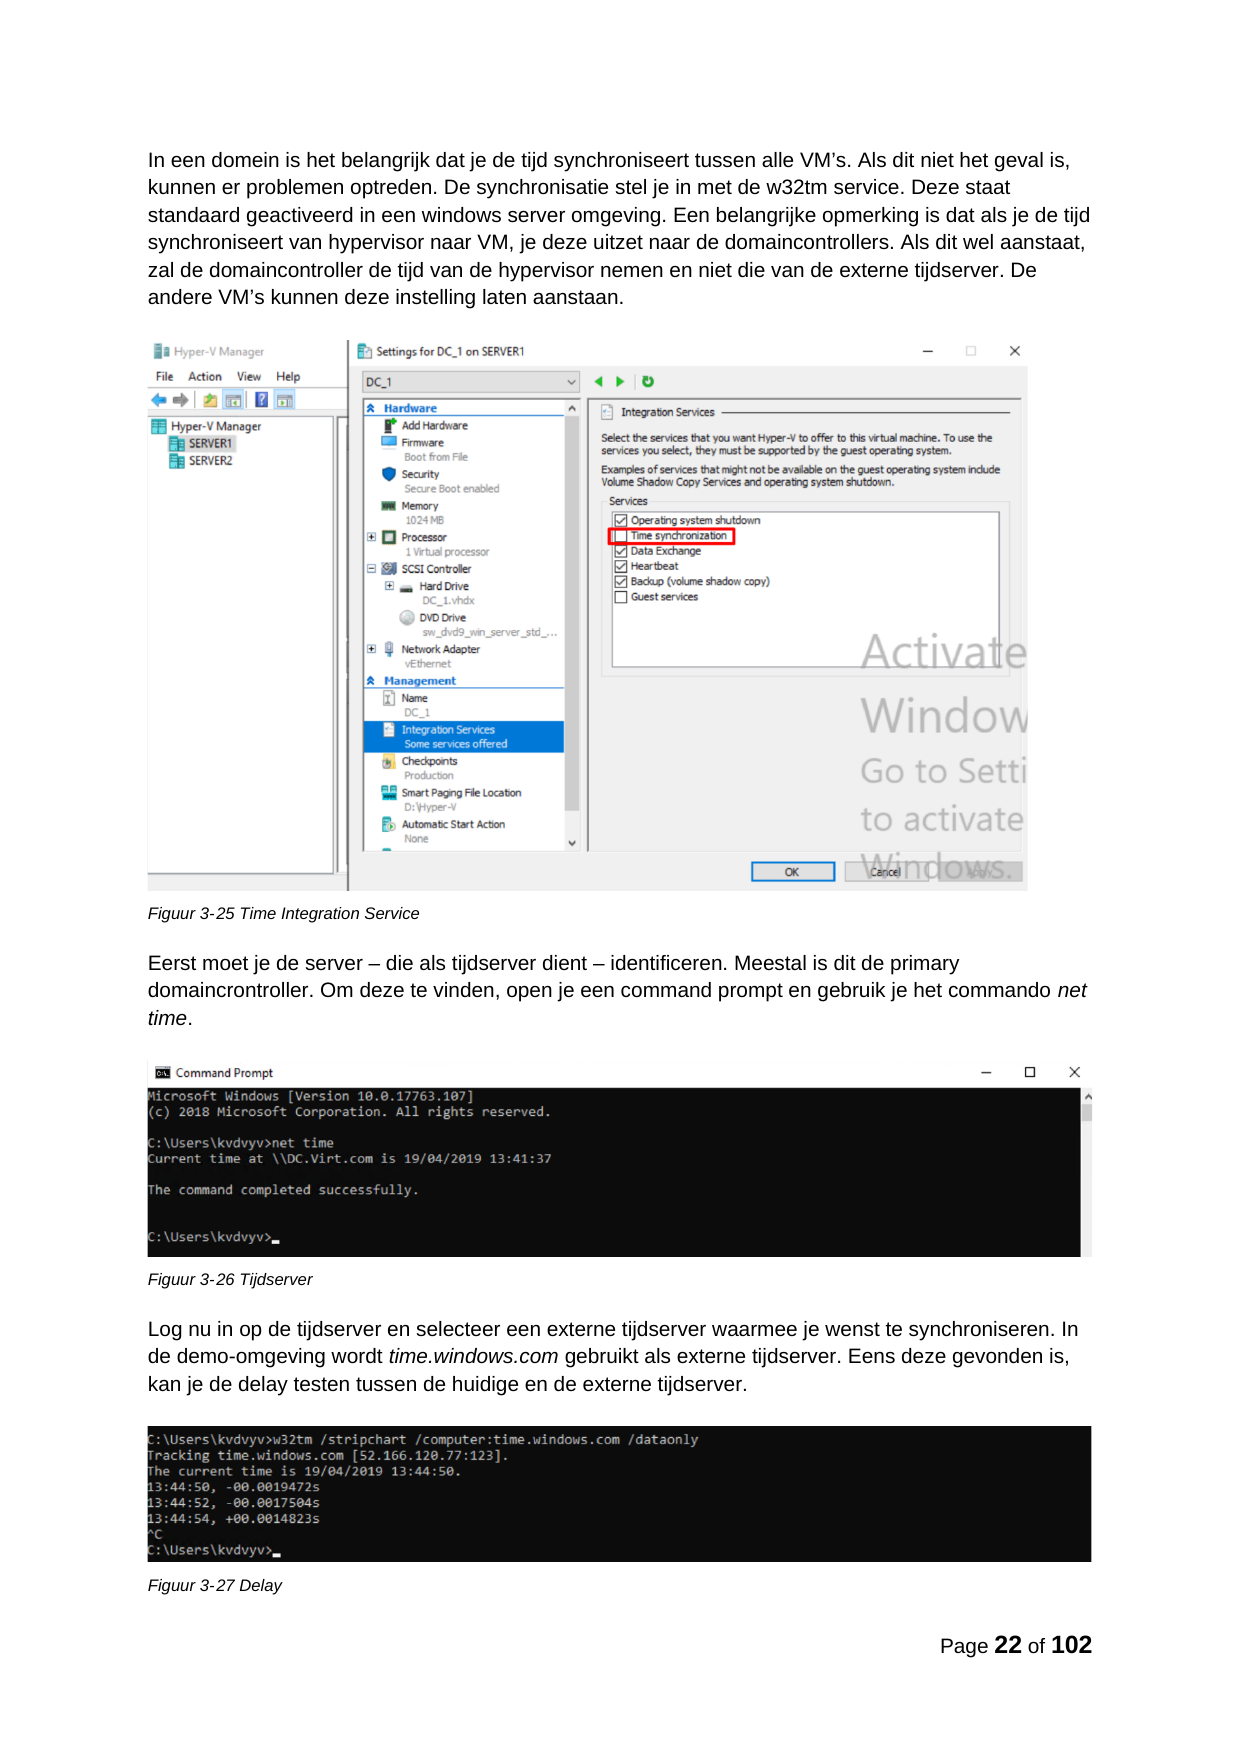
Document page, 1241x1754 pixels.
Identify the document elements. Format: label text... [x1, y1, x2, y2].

picture [147, 1060, 1093, 1257]
picture [147, 340, 1028, 891]
text Log nu in op de tijdserver en selecteer een externe tijdserver waarmee je wenst te synchroniseren. In de demo-omgeving wordt time.windows.com gebruikt als externe tijdserver. Eens deze gevonden is, kan je de delay testen tussen de huidige en de externe tijdserver. [148, 1316, 1092, 1395]
picture [147, 1426, 1092, 1562]
text In een domein is het belangrijk dat je de tijd synchroniseert tussen alle VM’s. Als dit niet het geval is, kunnen er problemen optreden. De synchronisatie stel je in met de w32tm service. Deze staat standaard geactiveerd in een windows server omgeving. Een belangrijke opmerking is dat als je de tijd synchroniseert van hypervisor naar VM, je deze uitzet naar de domaincontrollers. Als dit wel aanstaat, zal de domaincontroller de tijd van de hypervisor nemen en niet die van de externe tijdserver. De andere VM’s kunnen deze instelling laten aanstaan. [148, 148, 1092, 309]
text Eerst moet je de server – die als tijdserver dient – identificeren. Meestal is dit de primary domaincrontroller. Om deze te vinden, open je een command prompt en gebruik je het commando net time. [148, 951, 1092, 1029]
